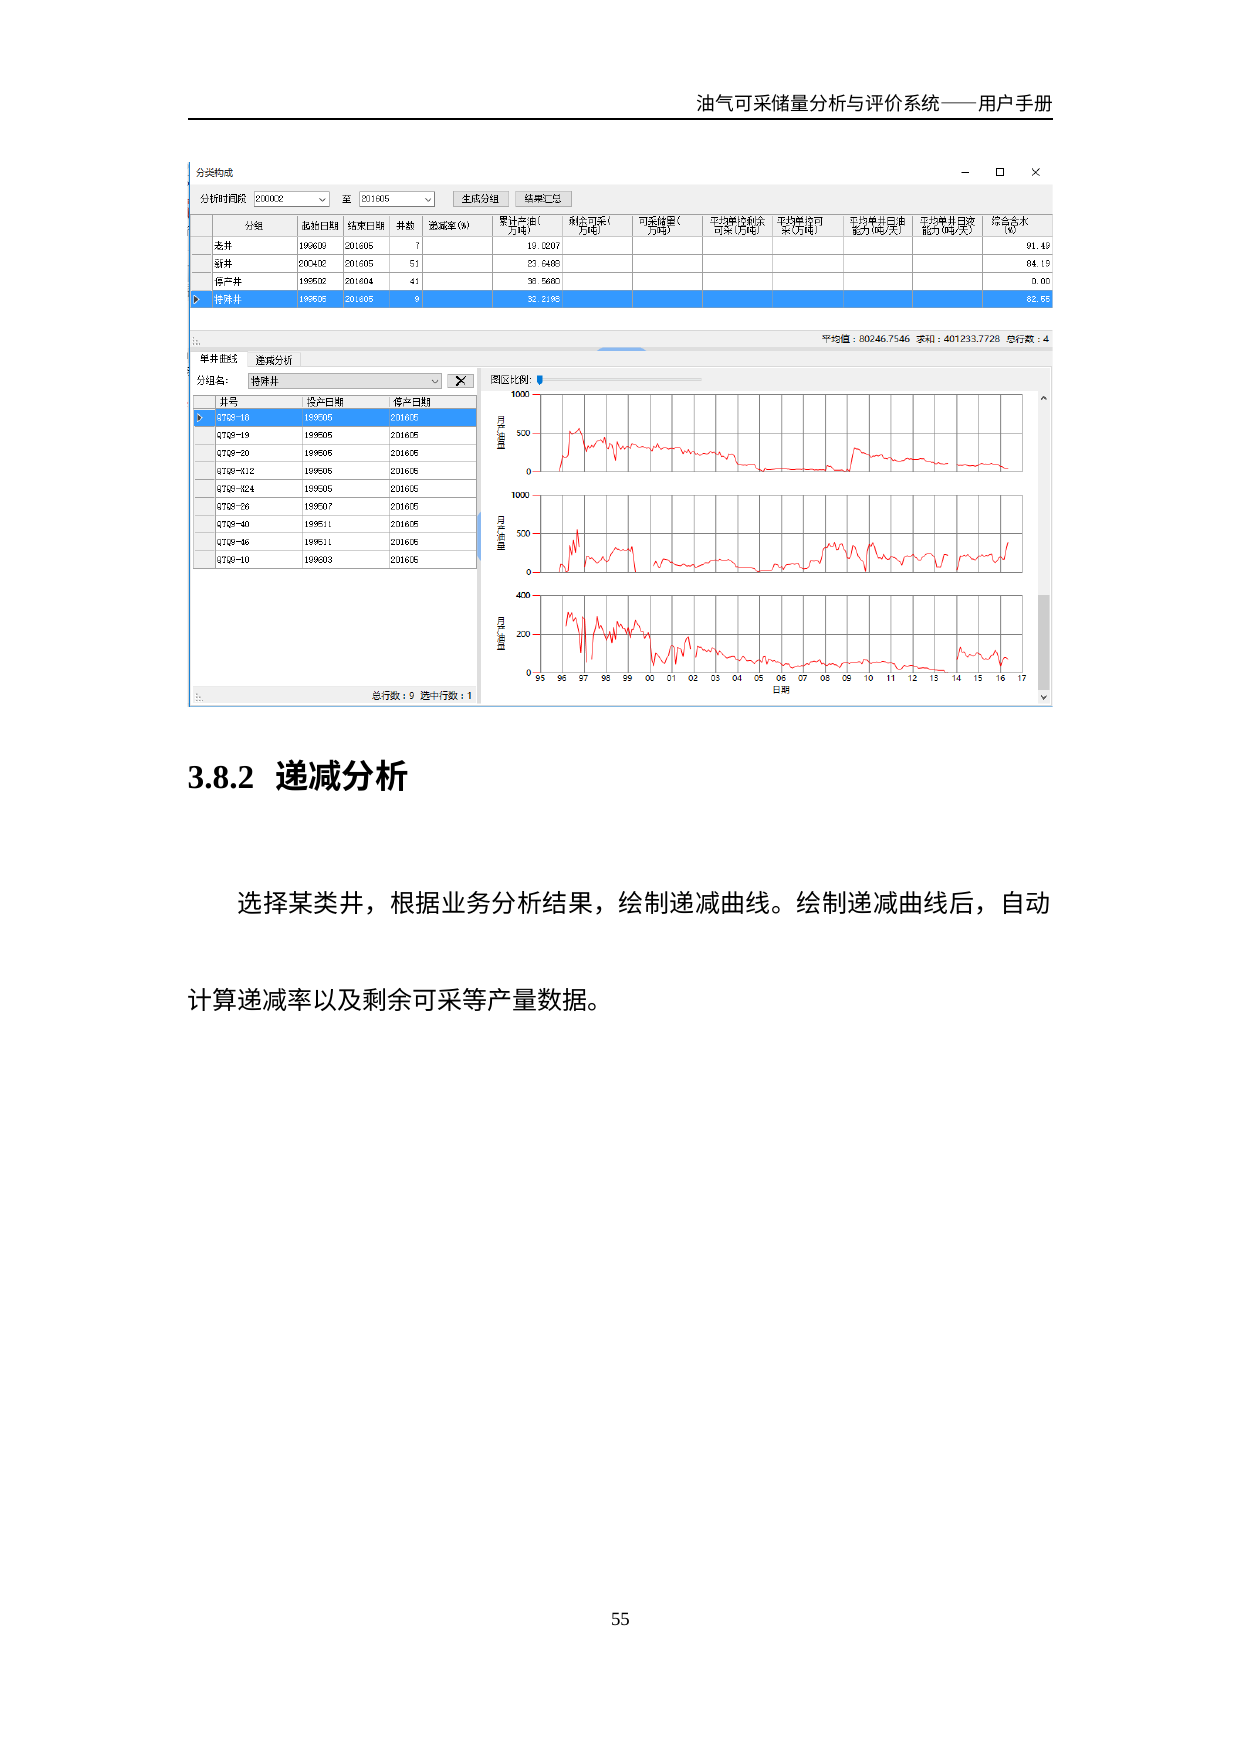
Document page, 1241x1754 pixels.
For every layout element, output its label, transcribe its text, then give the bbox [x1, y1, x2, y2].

text 选择某类井，根据业务分析结果，绘制递减曲线。绘制递减曲线后，自动计算递减率以及剩余可采等产量数据。 [187, 869, 1053, 1031]
subtitle 递减分析 [187, 742, 1053, 807]
picture [187, 162, 1053, 707]
